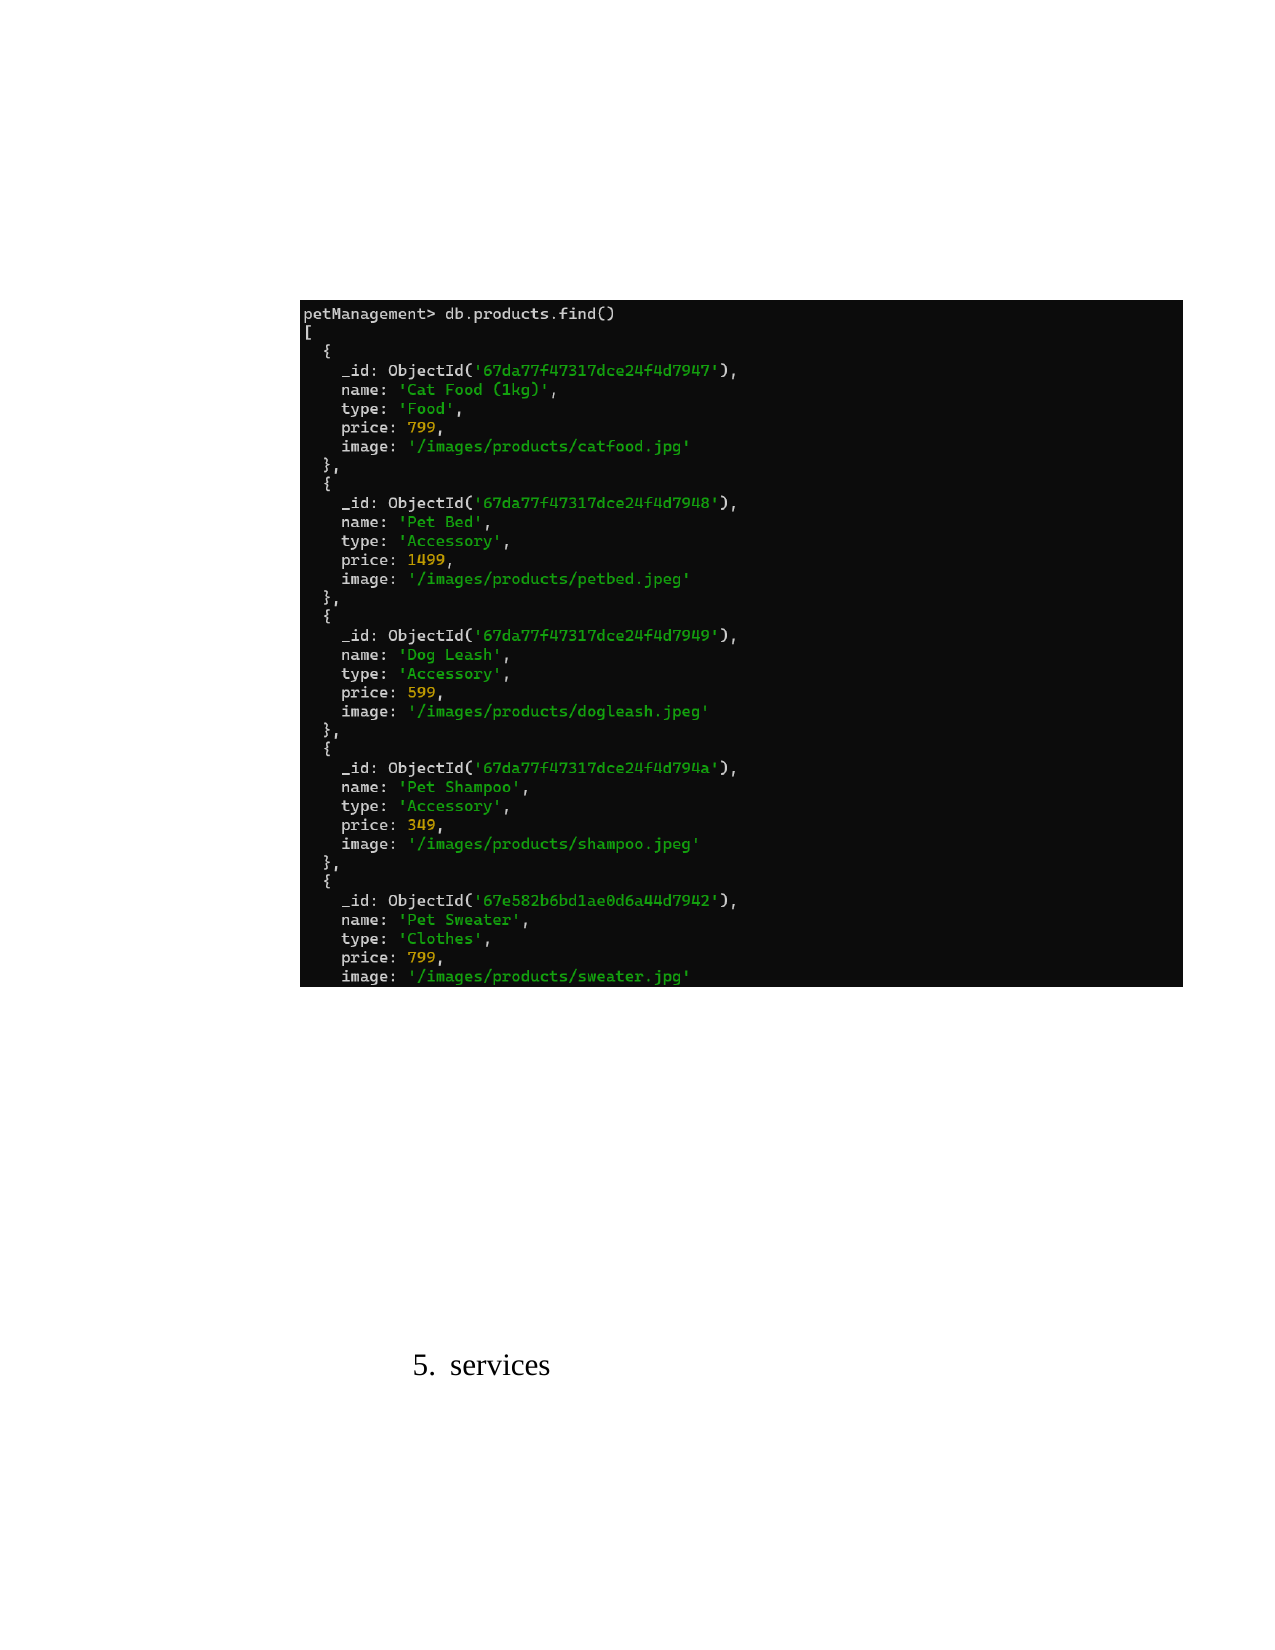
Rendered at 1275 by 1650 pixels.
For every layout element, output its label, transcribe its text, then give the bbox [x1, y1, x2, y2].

picture [300, 300, 1183, 987]
list services [412, 1346, 1050, 1382]
